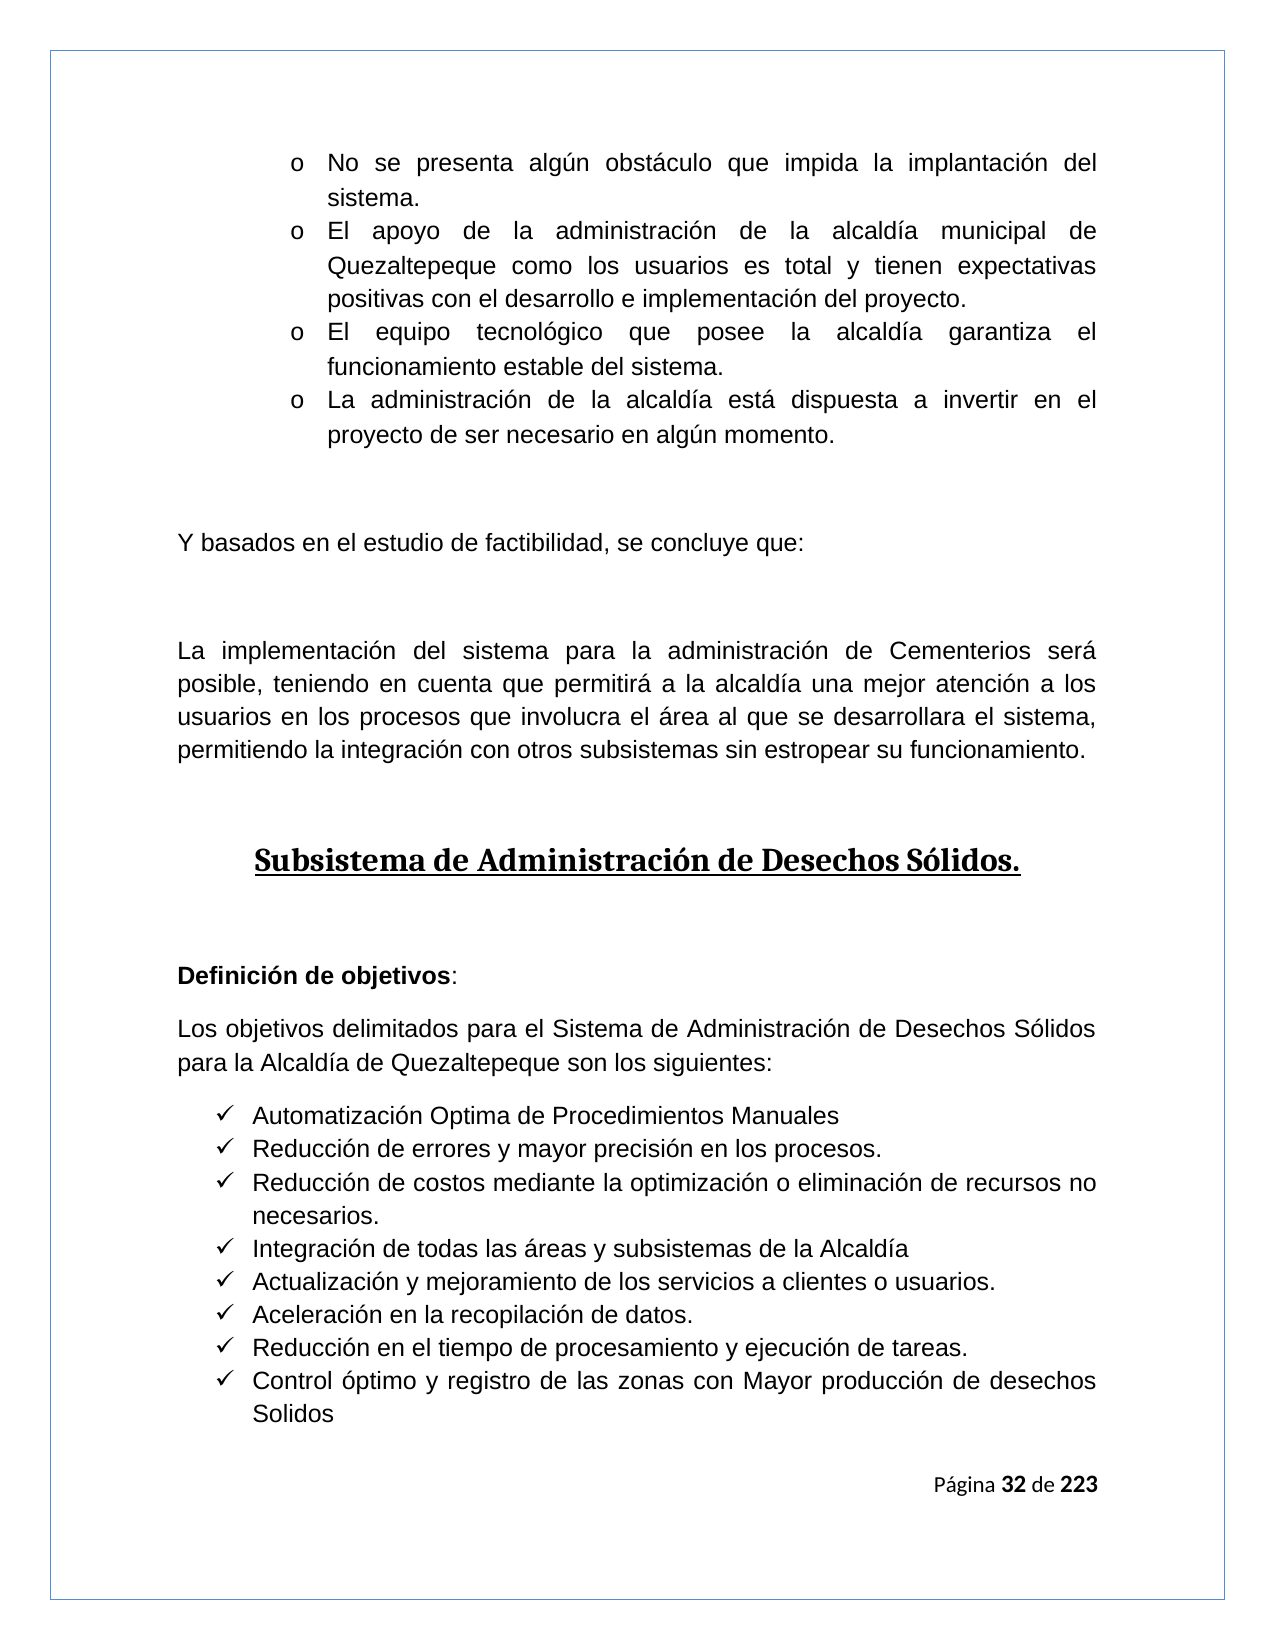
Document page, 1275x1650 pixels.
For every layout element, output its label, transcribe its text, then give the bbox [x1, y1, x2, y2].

list La administración de la alcaldía está dispuesta a invertir en el proyecto de ser necesario en algún momento. [289, 385, 1098, 449]
list El equipo tecnológico que posee la alcaldía garantiza el funcionamiento estable del sistema. [289, 317, 1098, 381]
list No se presenta algún obstáculo que impida la implantación del sistema. [289, 148, 1098, 212]
list El apoyo de la administración de la alcaldía municipal de Quezaltepeque como los usuarios es total y tienen expectativas positivas con el desarrollo e implementación del proyecto. [289, 216, 1098, 313]
text Los objetivos delimitados para el Sistema de Administración de Desechos Sólidos para la Alcaldía de Quezaltepeque son los siguientes: [177, 1014, 1098, 1076]
text Y basados en el estudio de factibilidad, se concluye que: [177, 528, 1098, 557]
list Reducción en el tiempo de procesamiento y ejecución de tareas. [214, 1333, 1098, 1362]
list Reducción de costos mediante la optimización o eliminación de recursos no necesarios. [214, 1168, 1098, 1229]
subtitle Subsistema de Administración de Desechos Sólidos. [177, 842, 1098, 880]
list Reducción de errores y mayor precisión en los procesos. [214, 1134, 1098, 1163]
list Integración de todas las áreas y subsistemas de la Alcaldía [214, 1234, 1098, 1263]
text La implementación del sistema para la administración de Cementerios será posible, teniendo en cuenta que permitirá a la alcaldía una mejor atención a los usuarios en los procesos que involucra el área al que se desarrollara el sistema, permitiendo la integración con otros subsistemas sin estropear su funcionamiento. [177, 636, 1098, 764]
list Aceleración en la recopilación de datos. [214, 1300, 1098, 1329]
text Definición de objetivos: [177, 961, 1098, 989]
list Control óptimo y registro de las zonas con Mayor producción de desechos Solidos [214, 1366, 1098, 1428]
list Automatización Optima de Procedimientos Manuales [214, 1101, 1098, 1130]
list Actualización y mejoramiento de los servicios a clientes o usuarios. [214, 1267, 1098, 1296]
